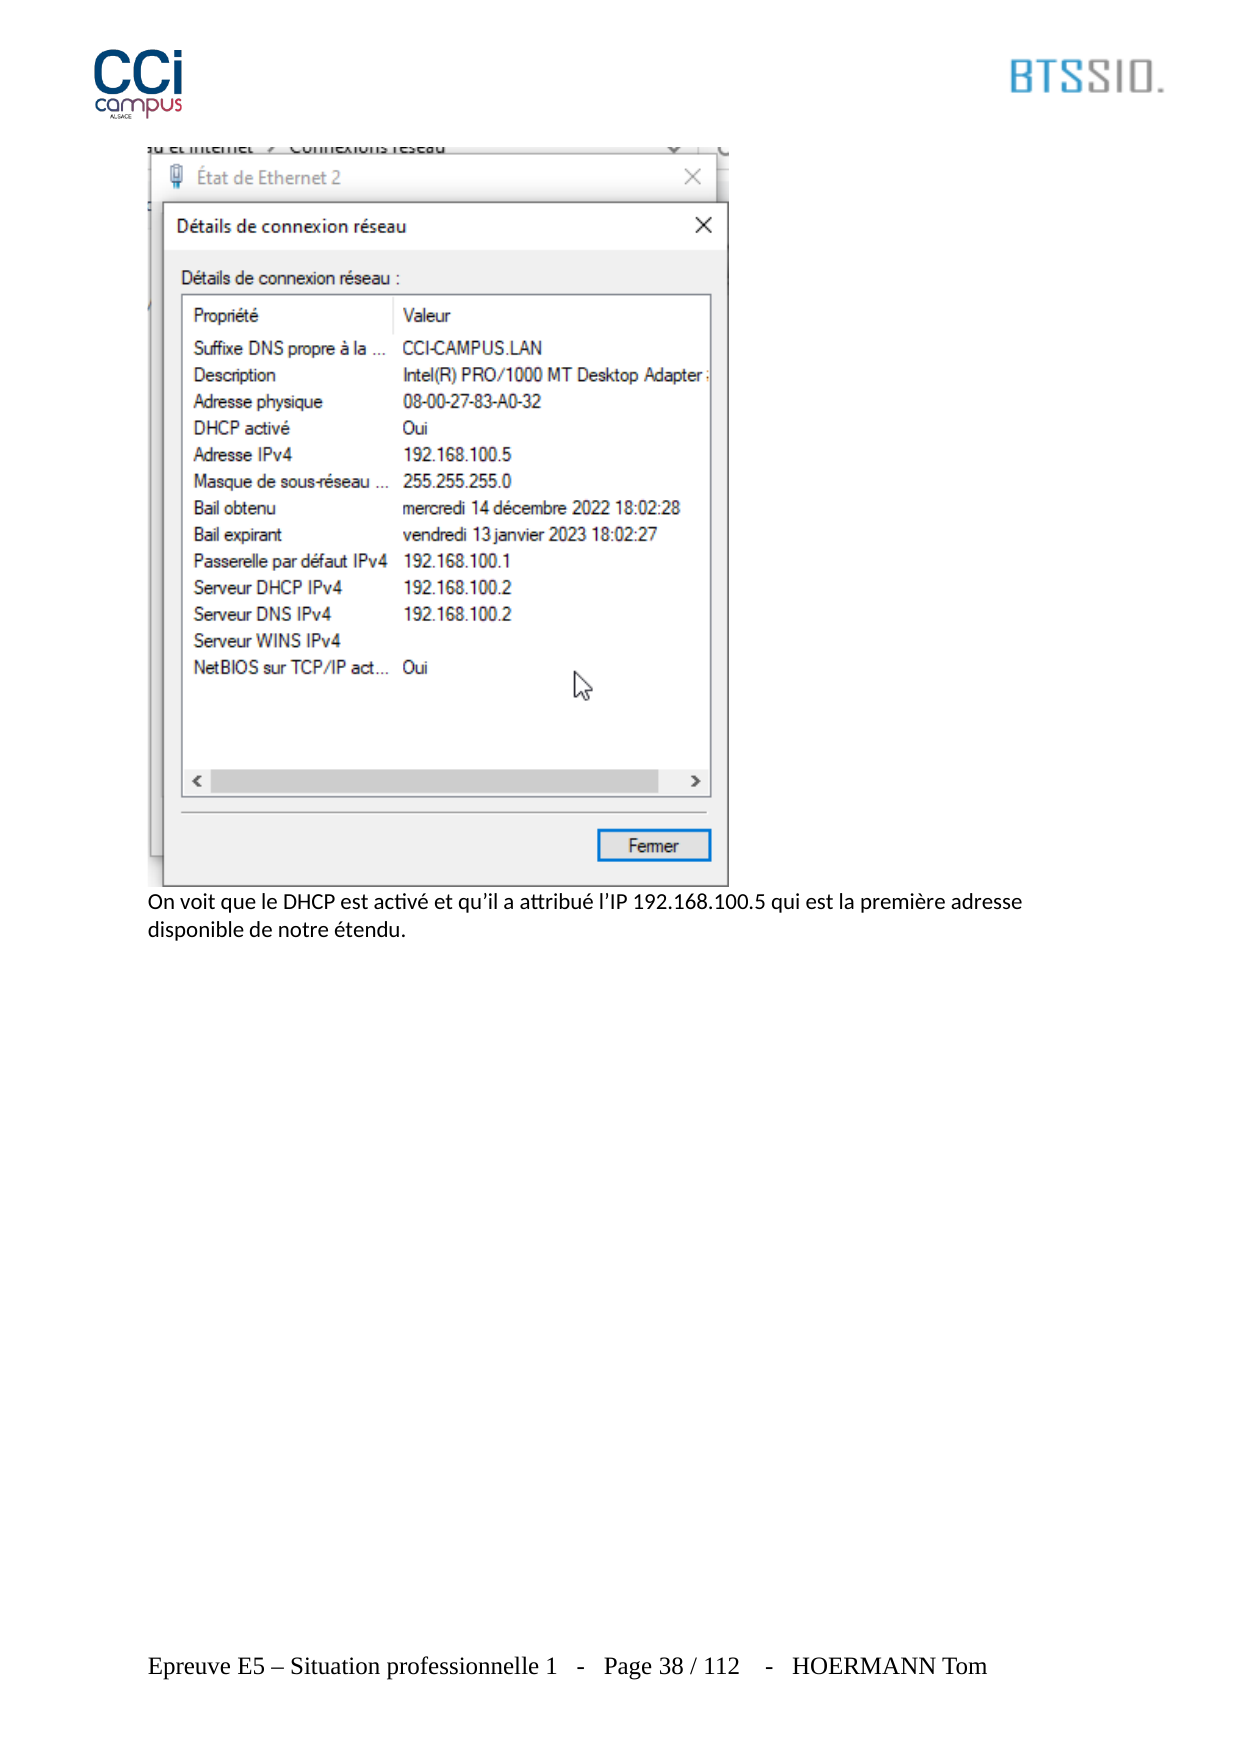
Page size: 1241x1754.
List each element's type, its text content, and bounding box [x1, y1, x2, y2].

picture [81, 44, 194, 123]
text On voit que le DHCP est activé et qu’il a attribué l’IP 192.168.100.5 qui est la première adresse disponible de notre étendu. [148, 887, 1093, 943]
picture [147, 147, 729, 887]
picture [1004, 46, 1169, 104]
